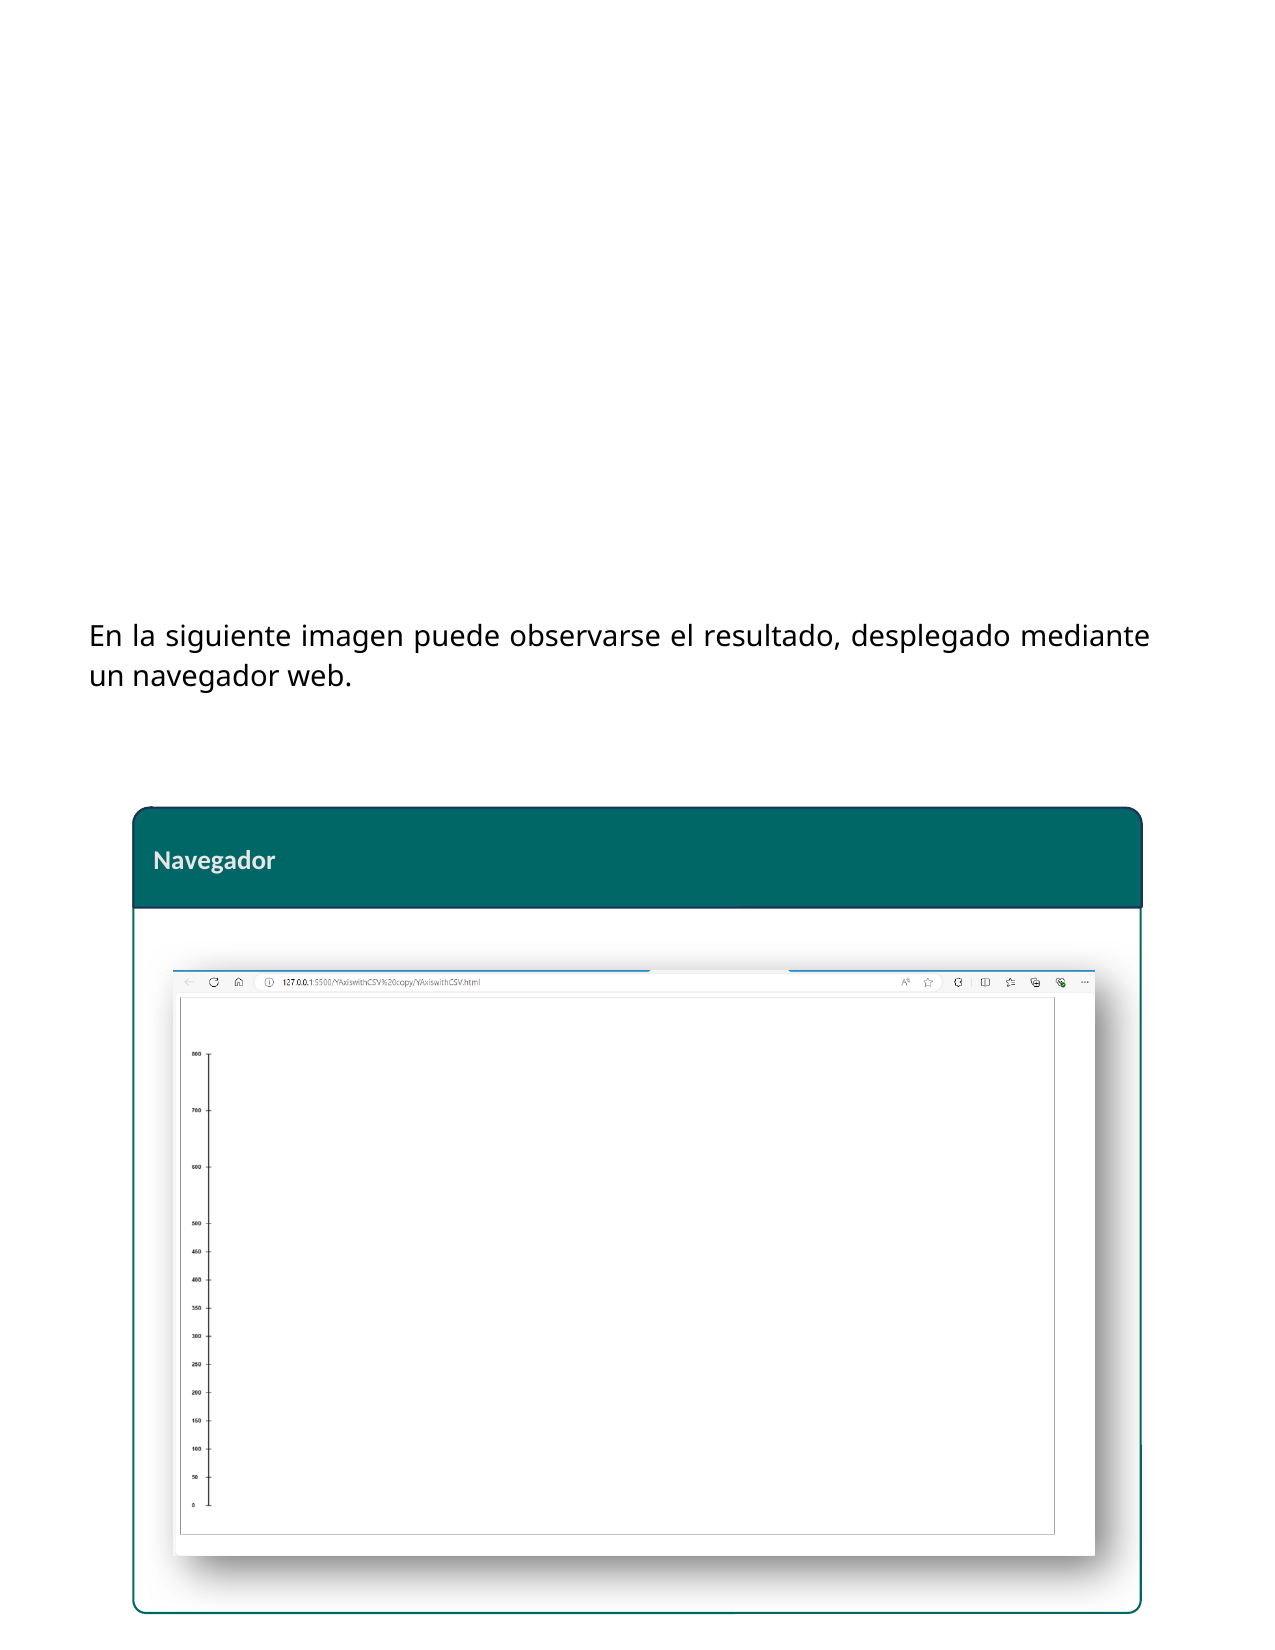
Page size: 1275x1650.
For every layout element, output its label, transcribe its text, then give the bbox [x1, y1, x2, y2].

picture [173, 970, 1095, 1556]
text En la siguiente imagen puede observarse el resultado, desplegado mediante un navegador web. [88, 615, 1152, 695]
